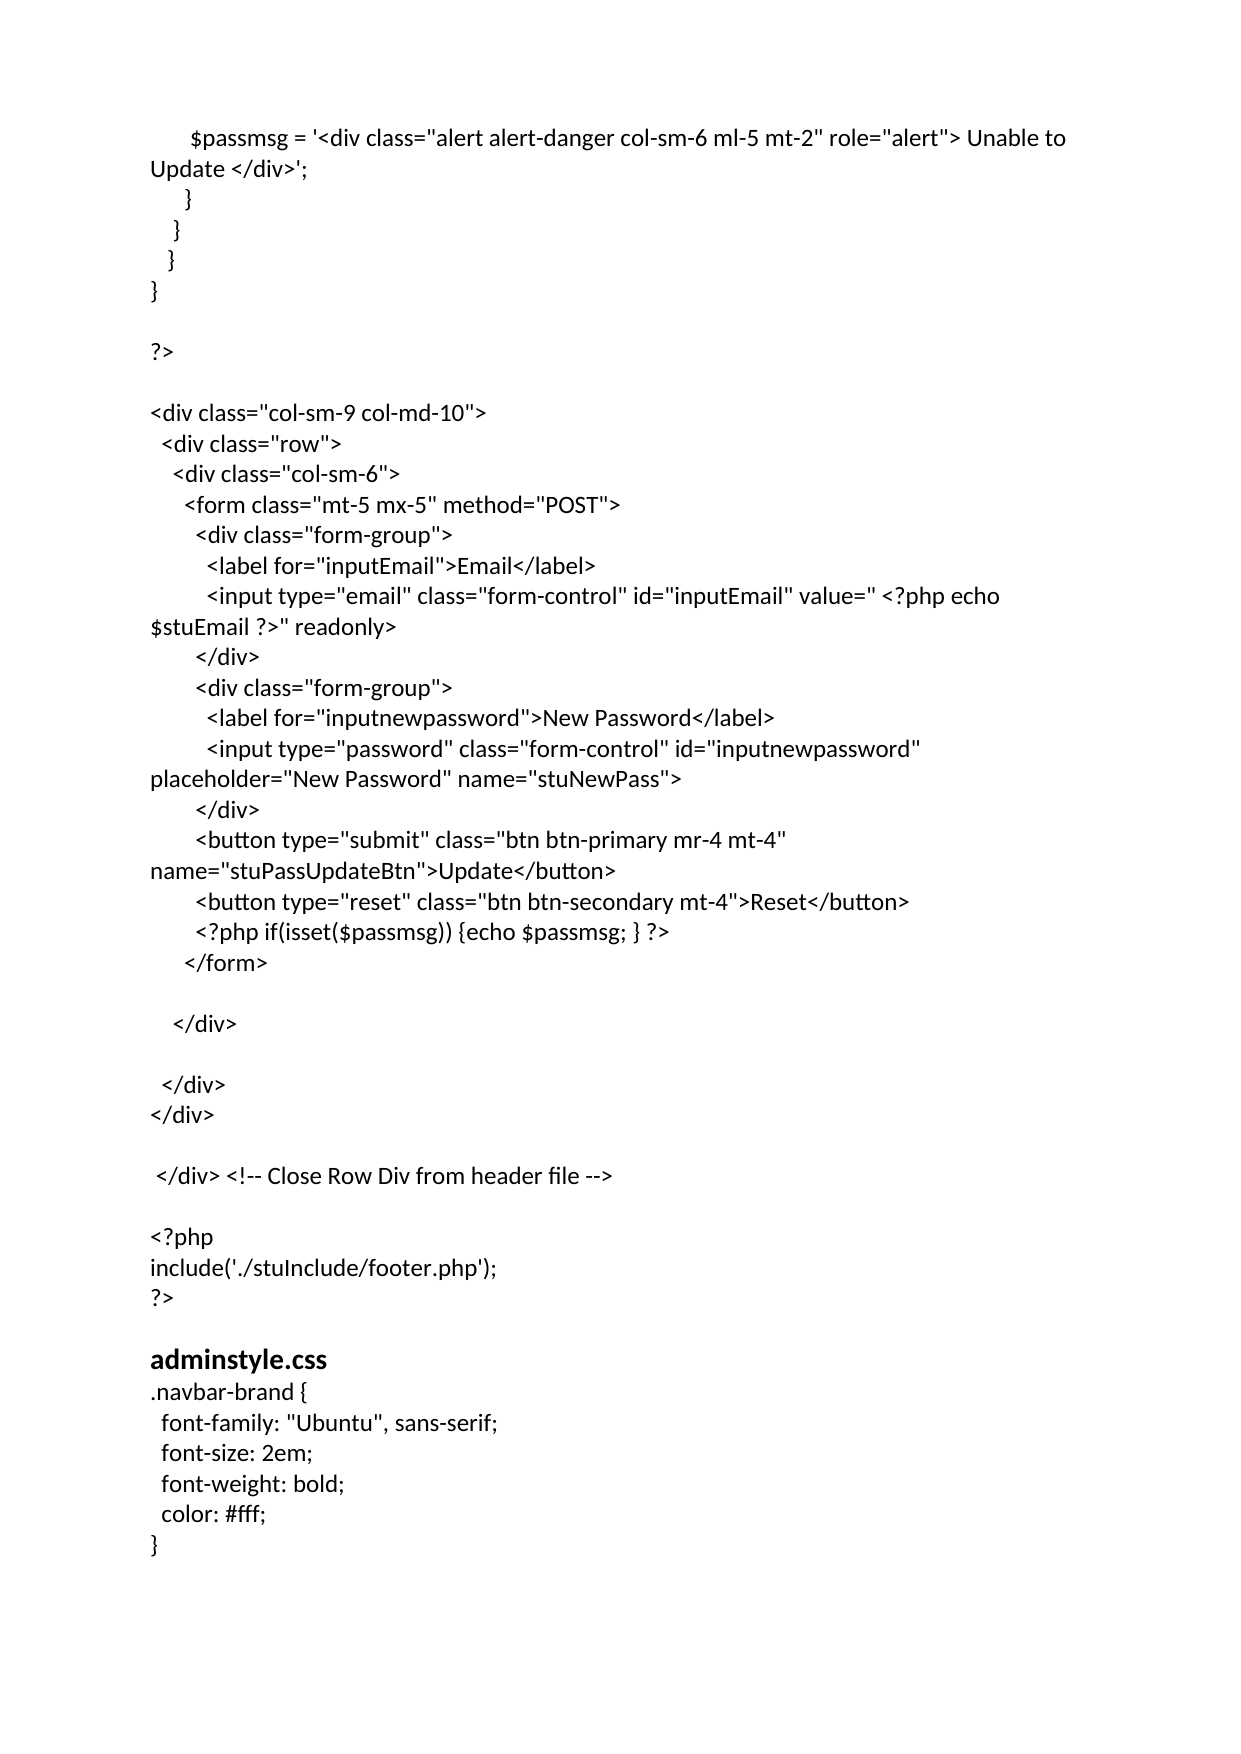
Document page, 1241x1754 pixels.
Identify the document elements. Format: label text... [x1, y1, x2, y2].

text </form> [150, 947, 1090, 977]
text font-size: 2em; [150, 1438, 1090, 1468]
text font-weight: bold; [150, 1468, 1090, 1499]
text } [150, 214, 1090, 245]
text } [150, 184, 1090, 214]
text </div> [150, 1099, 1090, 1130]
text </div> [150, 1008, 1090, 1038]
text .navbar-brand { [150, 1377, 1090, 1407]
text } [150, 245, 1090, 275]
text </div> <!-- Close Row Div from header file --> [150, 1160, 1090, 1191]
text ?> [150, 336, 1090, 367]
text <button type="submit" class="btn btn-primary mr-4 mt-4" name="stuPassUpdateBtn">Update</button> [150, 824, 1090, 886]
text <div class="form-group"> [150, 672, 1090, 702]
text include('./stuInclude/footer.php'); [150, 1252, 1090, 1282]
text </div> [150, 1069, 1090, 1099]
text <label for="inputnewpassword">New Password</label> [150, 702, 1090, 733]
text font-family: "Ubuntu", sans-serif; [150, 1407, 1090, 1438]
text <div class="col-sm-6"> [150, 458, 1090, 489]
text ?> [150, 1282, 1090, 1313]
text </div> [150, 641, 1090, 672]
text <div class="row"> [150, 428, 1090, 458]
text color: #fff; [150, 1499, 1090, 1529]
text } [150, 275, 1090, 306]
text <input type="email" class="form-control" id="inputEmail" value=" <?php echo $stuEmail ?>" readonly> [150, 580, 1090, 641]
text <?php [150, 1221, 1090, 1252]
text </div> [150, 794, 1090, 824]
text <button type="reset" class="btn btn-secondary mt-4">Reset</button> [150, 886, 1090, 916]
text <div class="col-sm-9 col-md-10"> [150, 397, 1090, 428]
text <input type="password" class="form-control" id="inputnewpassword" placeholder="New Password" name="stuNewPass"> [150, 733, 1090, 794]
text $passmsg = '<div class="alert alert-danger col-sm-6 ml-5 mt-2" role="alert"> Unable to Update </div>'; [150, 123, 1090, 184]
text <?php if(isset($passmsg)) {echo $passmsg; } ?> [150, 916, 1090, 947]
text <label for="inputEmail">Email</label> [150, 550, 1090, 580]
text <form class="mt-5 mx-5" method="POST"> [150, 489, 1090, 519]
text } [150, 1529, 1090, 1560]
text <div class="form-group"> [150, 519, 1090, 550]
text adminstyle.css [150, 1341, 1090, 1377]
